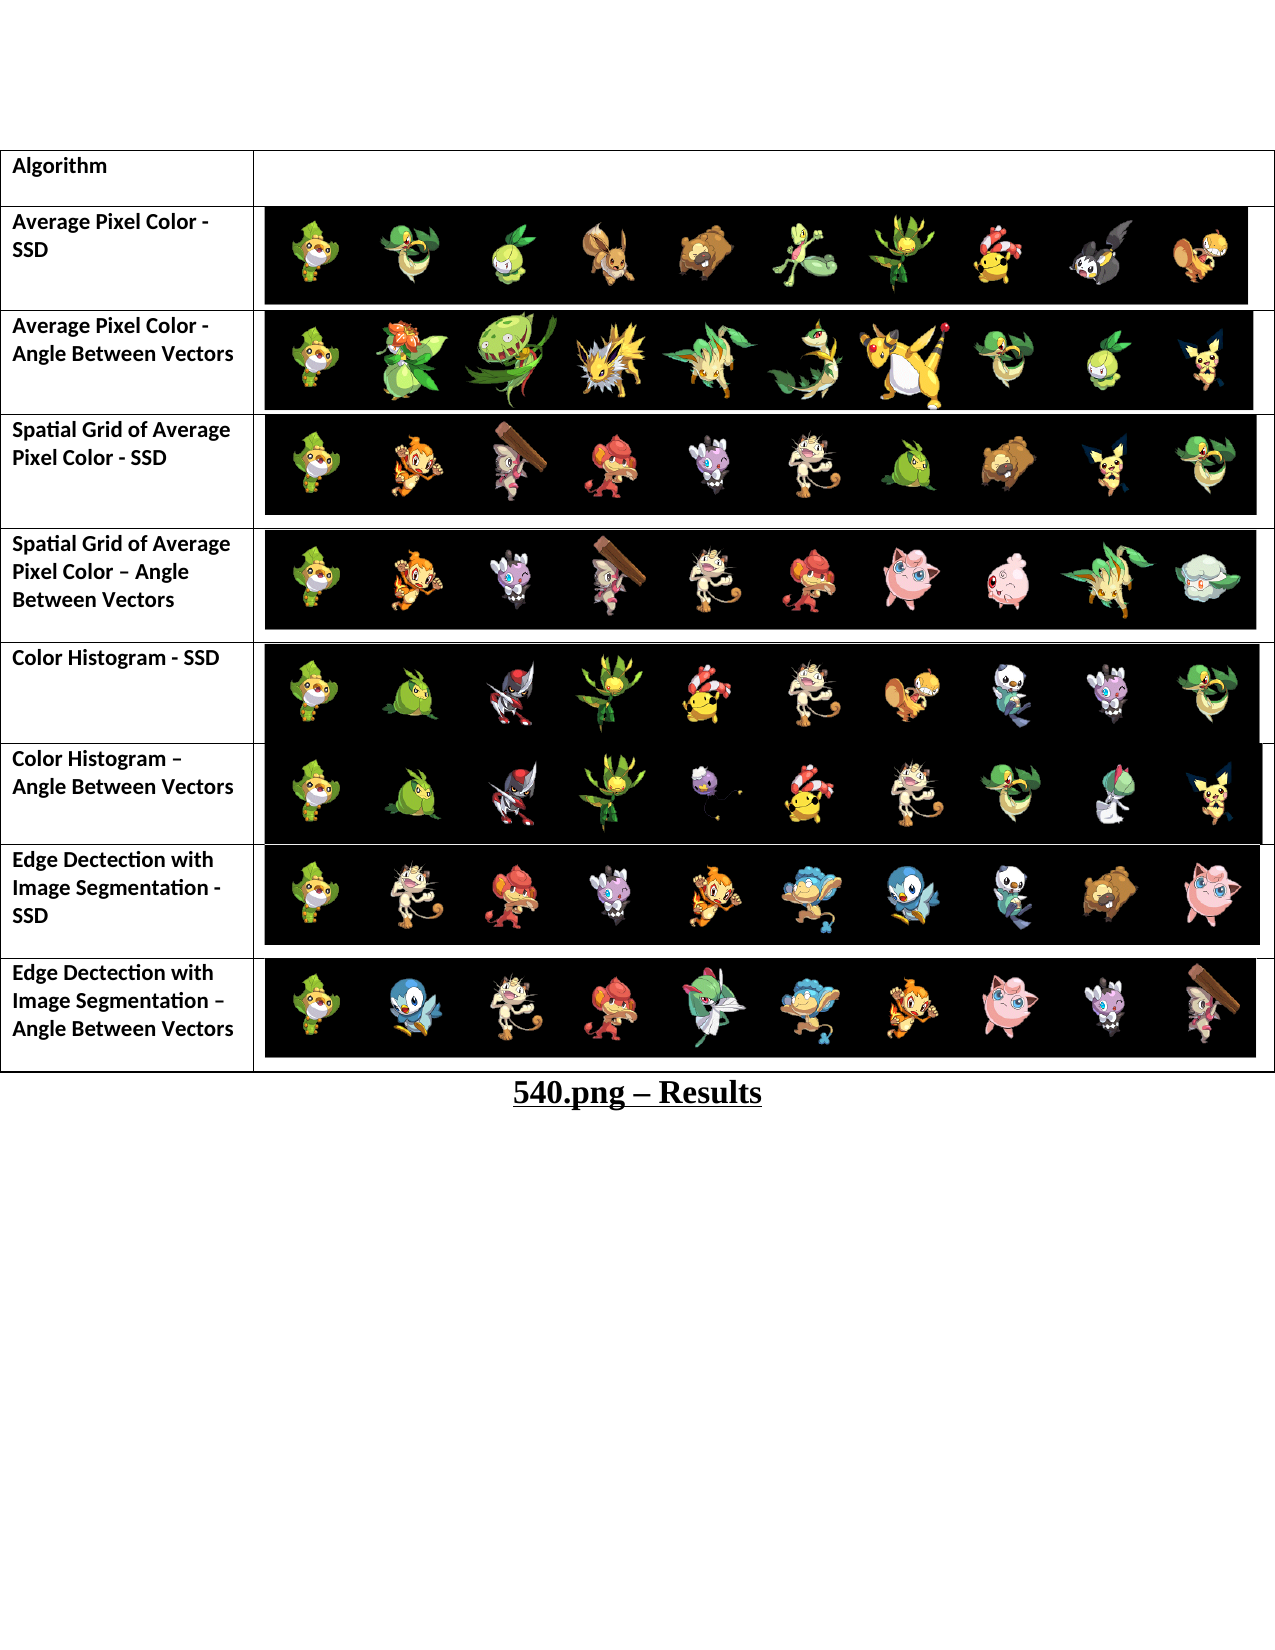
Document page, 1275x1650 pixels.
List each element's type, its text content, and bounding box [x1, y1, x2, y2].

table_cell Edge Dectection with Image Segmentation – Angle Between Vectors [1, 959, 253, 1071]
table_cell [1263, 744, 1274, 844]
table_cell Average Pixel Color - SSD [1, 207, 253, 310]
picture [264, 643, 1263, 945]
text 540.png – Results [150, 1073, 1125, 1111]
table_cell Edge Dectection with Image Segmentation - SSD [1, 845, 253, 957]
picture [264, 958, 1257, 1058]
table_cell [254, 845, 1274, 957]
table_cell [254, 415, 1274, 528]
table_cell Color Histogram - SSD [1, 643, 253, 743]
picture [264, 529, 1257, 630]
picture [264, 311, 1254, 411]
table_cell Spatial Grid of Average Pixel Color – Angle Between Vectors [1, 529, 253, 642]
picture [264, 415, 1257, 515]
table_cell Color Histogram – Angle Between Vectors [1, 744, 253, 844]
table_header [254, 151, 1274, 206]
table_cell [1260, 643, 1274, 743]
table_cell [254, 207, 1274, 310]
table_header Algorithm [1, 151, 253, 206]
table_cell [254, 959, 1274, 1071]
table_cell [254, 744, 264, 844]
table_cell Average Pixel Color - Angle Between Vectors [1, 311, 253, 414]
table_cell [254, 529, 1274, 642]
picture [264, 207, 1249, 305]
table_cell Spatial Grid of Average Pixel Color - SSD [1, 415, 253, 528]
table_cell [254, 643, 264, 743]
table_cell [254, 311, 1274, 414]
